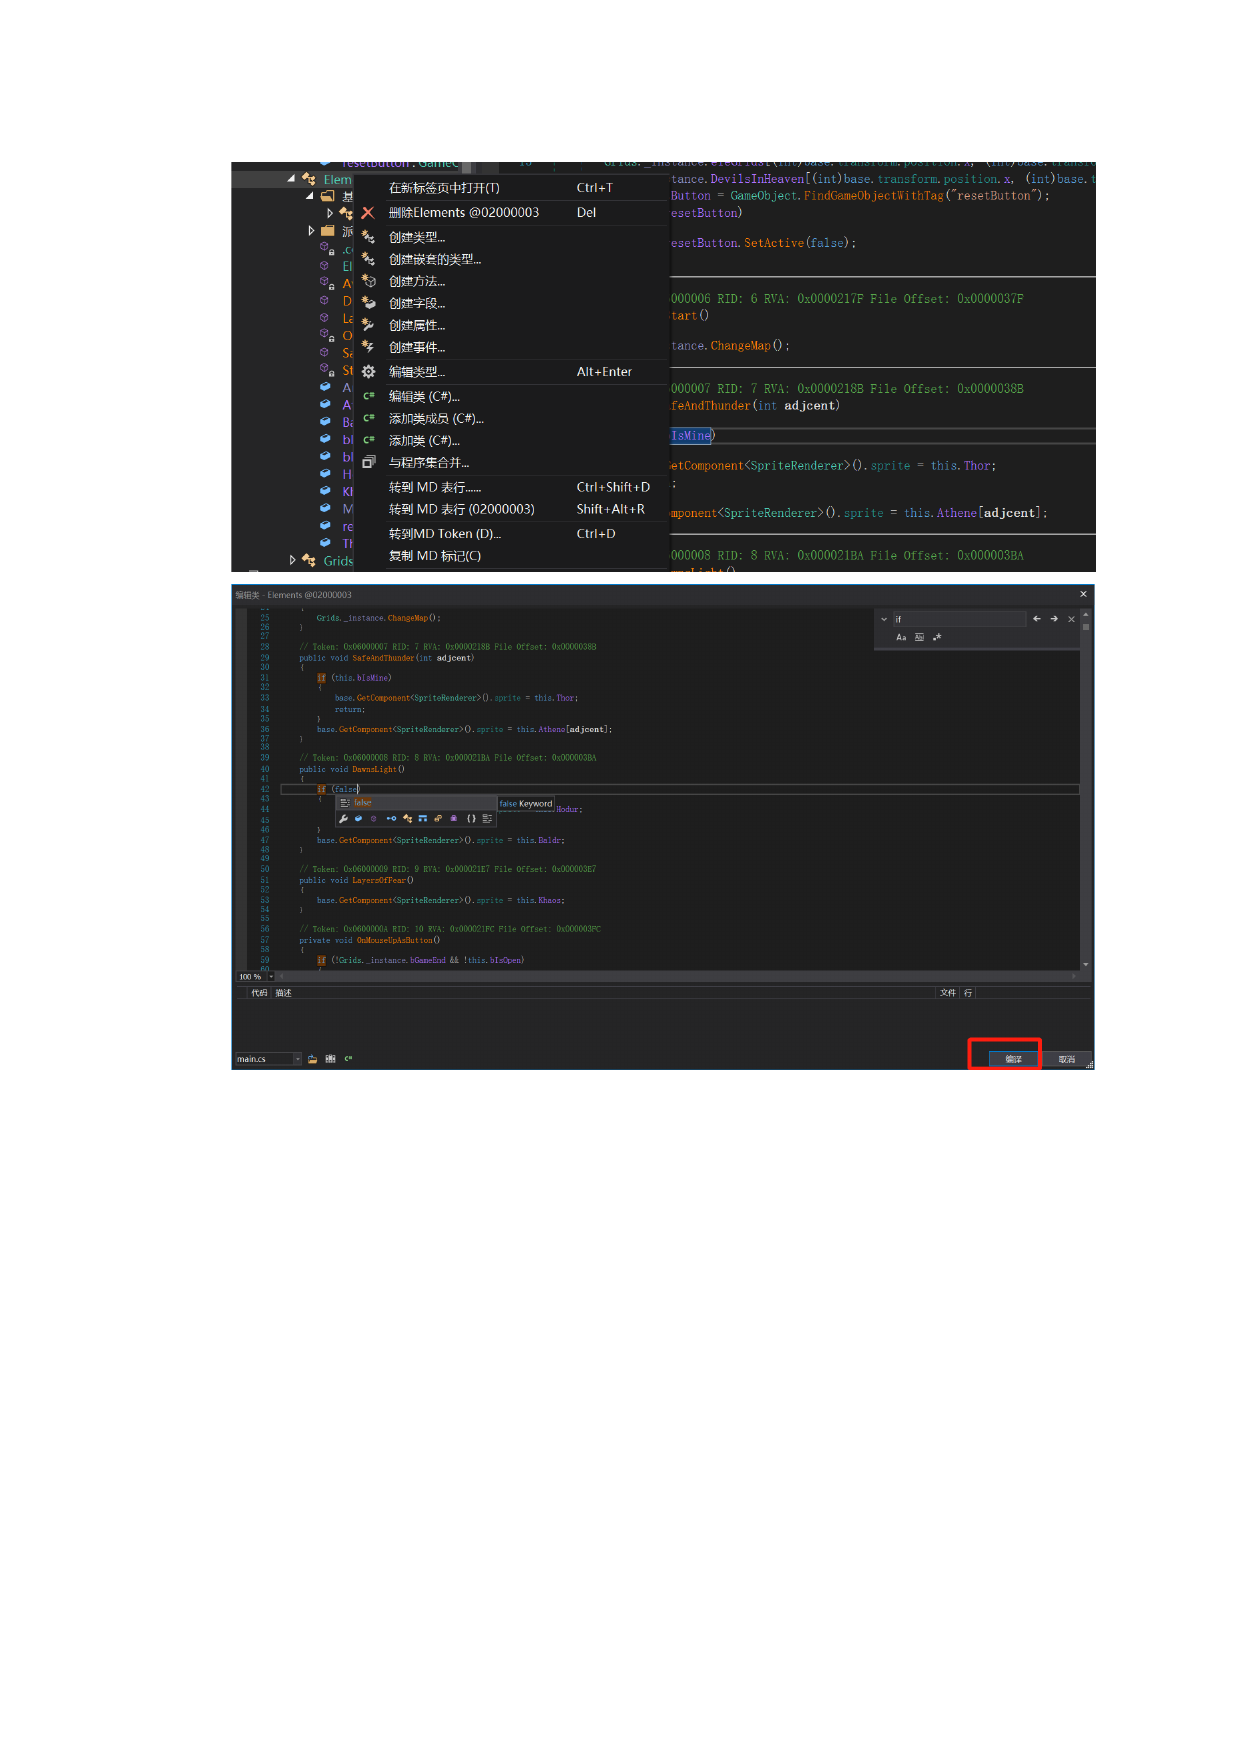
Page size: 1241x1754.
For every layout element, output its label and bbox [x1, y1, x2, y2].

picture [231, 584, 1095, 1070]
picture [231, 162, 1096, 572]
